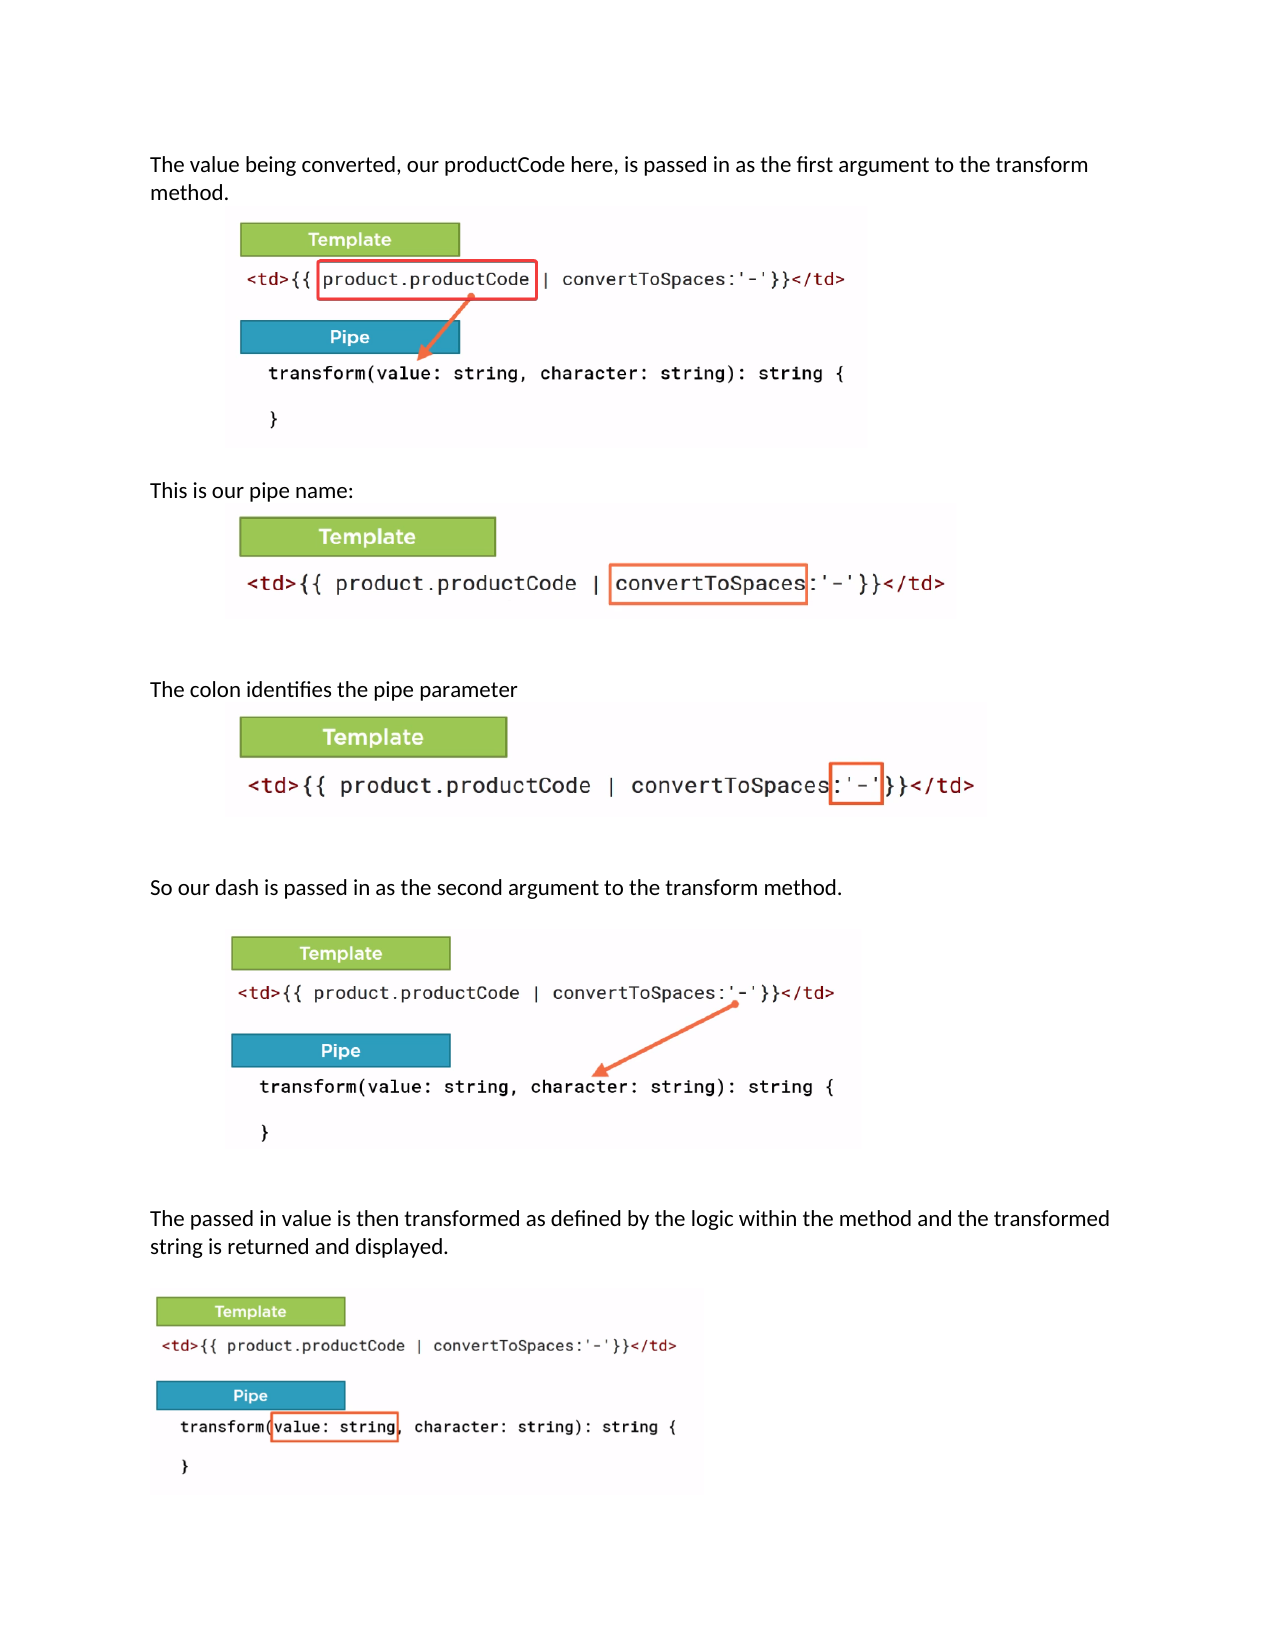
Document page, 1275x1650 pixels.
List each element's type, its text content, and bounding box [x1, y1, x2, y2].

text The value being converted, our productCode here, is passed in as the first argument to the transform method. [150, 150, 1125, 206]
picture [225, 206, 868, 448]
text The passed in value is then transformed as defined by the logic within the method and the transformed string is returned and displayed. [150, 1204, 1125, 1260]
picture [225, 702, 988, 817]
text The colon identifies the pipe parameter [150, 675, 1125, 703]
picture [225, 503, 957, 619]
text This is our pipe name: [150, 476, 1125, 504]
picture [225, 929, 862, 1149]
picture [150, 1288, 704, 1495]
text So our dash is passed in as the second argument to the transform method. [150, 873, 1125, 901]
